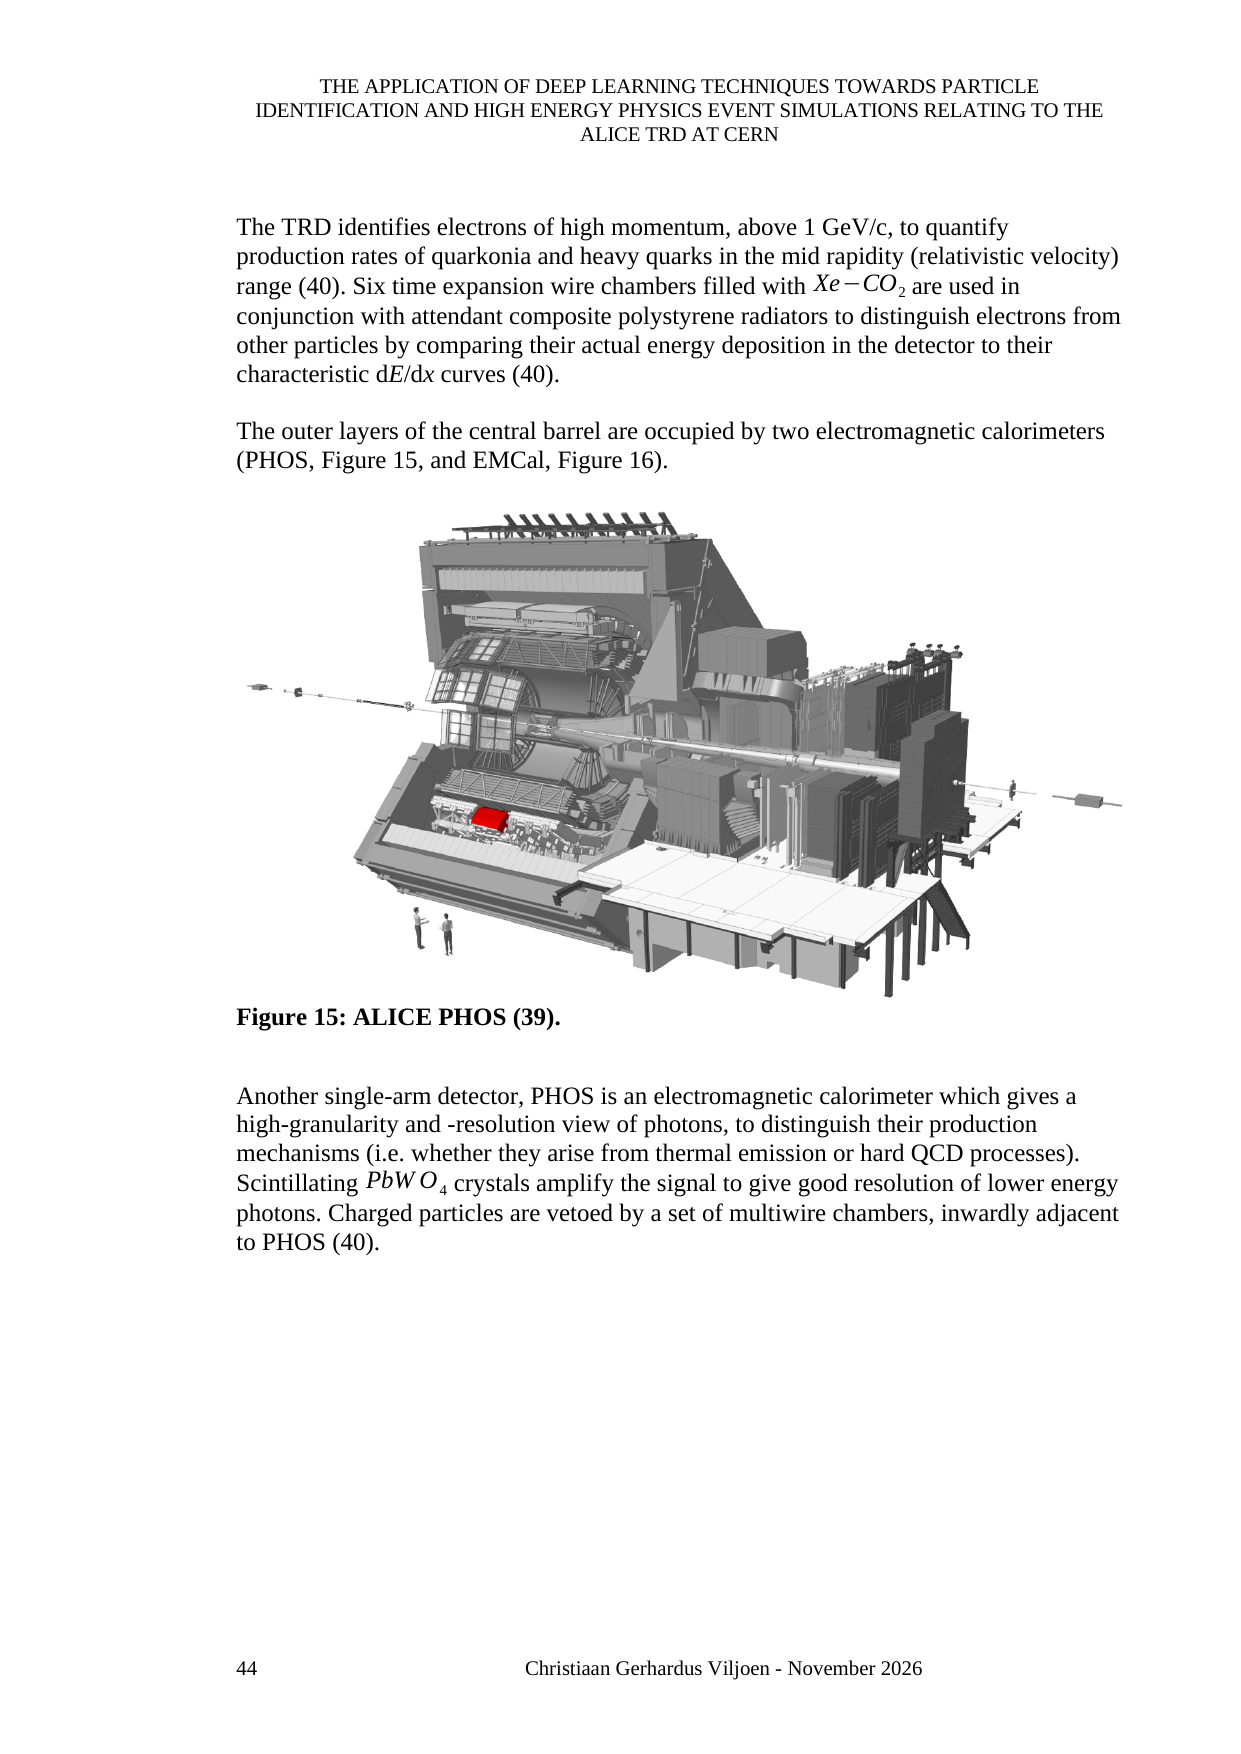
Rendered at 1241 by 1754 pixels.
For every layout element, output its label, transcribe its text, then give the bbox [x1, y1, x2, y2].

text Another single-arm detector, PHOS is an electromagnetic calorimeter which gives a high-granularity and -resolution view of photons, to distinguish their production mechanisms (i.e. whether they arise from thermal emission or hard QCD processes). Scintillating crystals amplify the signal to give good resolution of lower energy photons. Charged particles are vetoed by a set of multiwire chambers, inwardly adjacent to PHOS . [236, 1081, 1122, 1256]
text The TRD identifies electrons of high momentum, above 1 GeV/c, to quantify production rates of quarkonia and heavy quarks in the mid rapidity (relativistic velocity) range . Six time expansion wire chambers filled with are used in conjunction with attendant composite polystyrene radiators to distinguish electrons from other particles by comparing their actual energy deposition in the detector to their characteristic dE/dx curves . [236, 212, 1122, 387]
text Figure 16: ALICE PHOS . [236, 1003, 1122, 1031]
text The outer layers of the central barrel are occupied by two electromagnetic calorimeters (PHOS, Figure 16, and EMCal, Figure 17). [236, 416, 1122, 474]
picture [236, 502, 1123, 1003]
